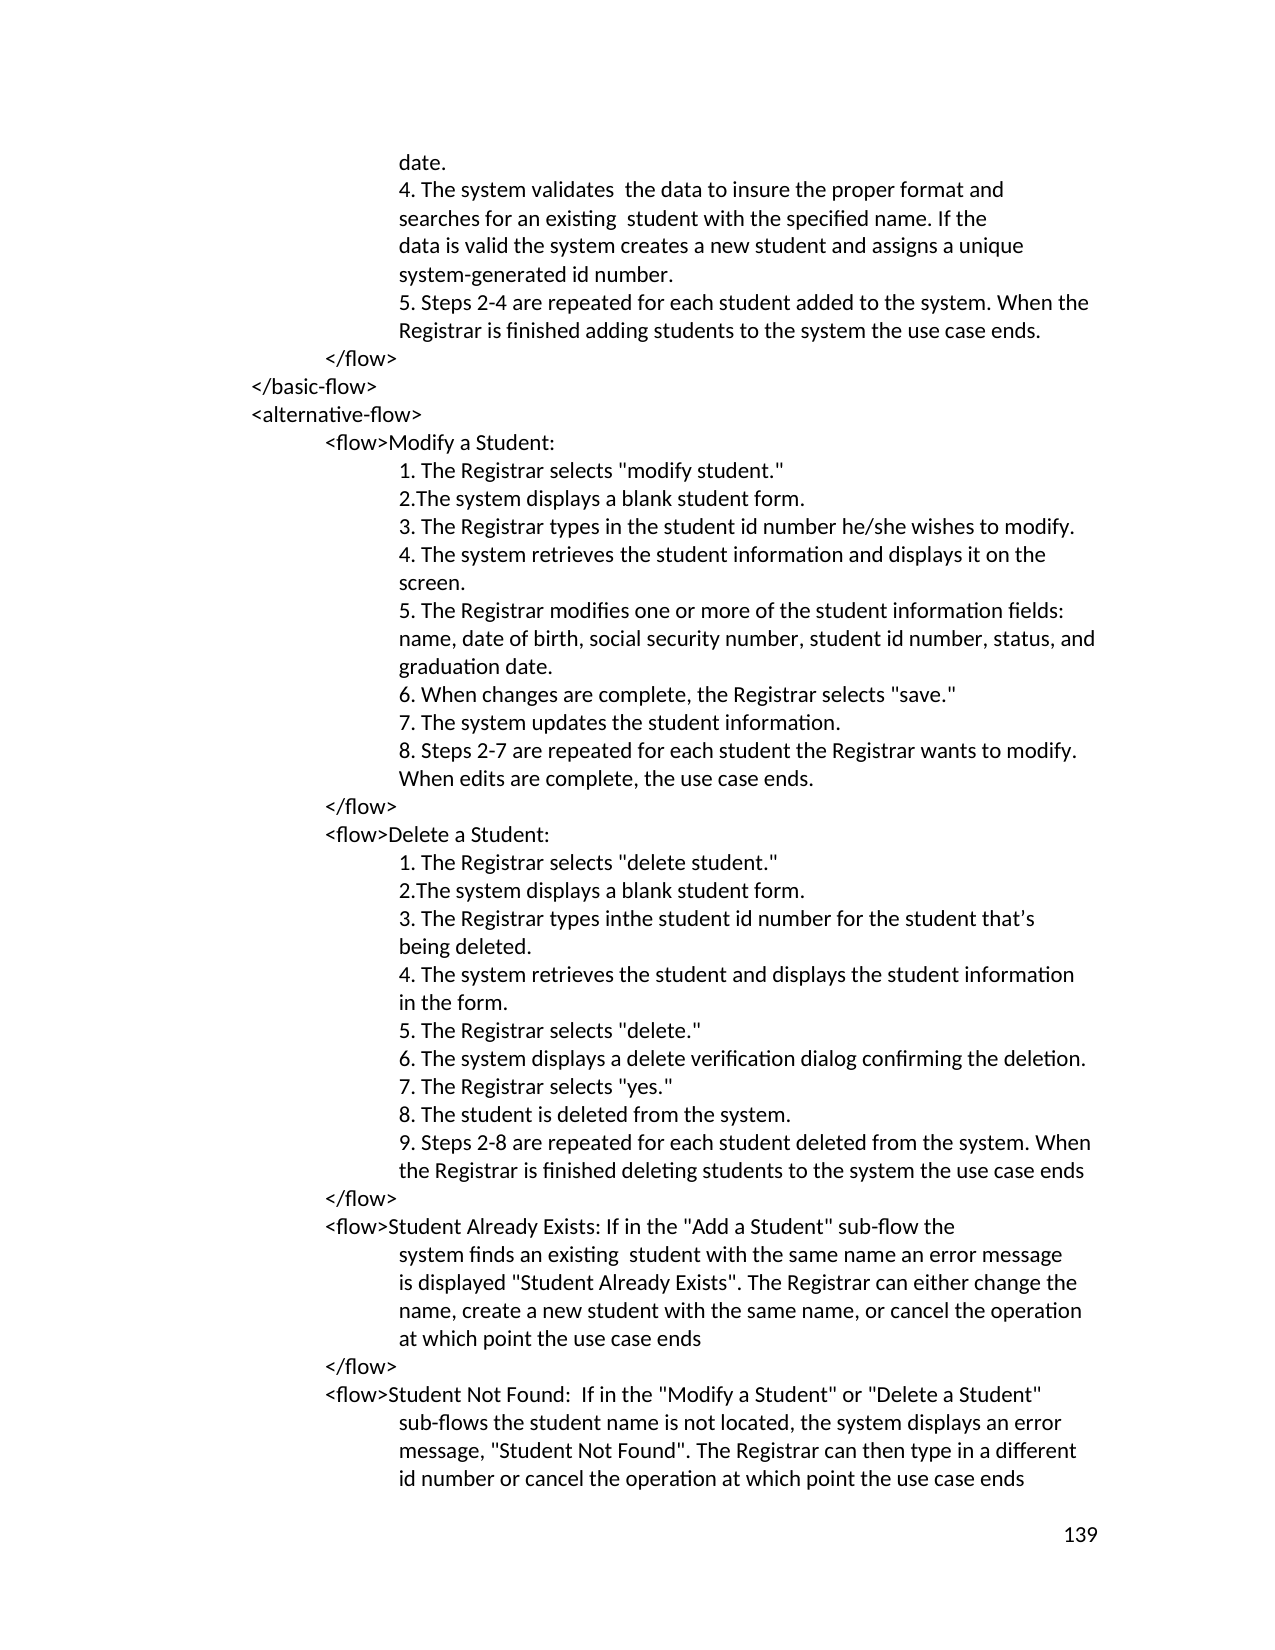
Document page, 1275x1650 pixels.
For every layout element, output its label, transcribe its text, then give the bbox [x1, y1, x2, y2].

text 8. The student is deleted from the system. [177, 1100, 1098, 1128]
text is displayed "Student Already Exists". The Registrar can either change the name, create a new student with the same name, or cancel the operation at which point the use case ends [177, 1268, 1098, 1352]
text </flow> [177, 1184, 1098, 1212]
text 5. The Registrar modifies one or more of the student information fields: name, date of birth, social security number, student id number, status, and graduation date. [177, 596, 1098, 680]
text screen. [177, 568, 1098, 596]
text system finds an existing student with the same name an error message [177, 1240, 1098, 1268]
text 2.The system displays a blank student form. [177, 484, 1098, 512]
text 8. Steps 2-7 are repeated for each student the Registrar wants to modify. When edits are complete, the use case ends. [177, 736, 1098, 792]
text 2.The system displays a blank student form. [177, 876, 1098, 904]
text 1. The Registrar selects "delete student." [177, 848, 1098, 876]
text 5. Steps 2-4 are repeated for each student added to the system. When the Registrar is finished adding students to the system the use case ends. [177, 288, 1098, 344]
text <flow>Modify a Student: [177, 428, 1098, 456]
text 4. The system retrieves the student and displays the student information in the form. [177, 960, 1098, 1016]
text </flow> [177, 792, 1098, 820]
text 6. When changes are complete, the Registrar selects "save." [177, 680, 1098, 708]
text searches for an existing student with the specified name. If the [177, 204, 1098, 232]
text </flow> [177, 344, 1098, 372]
text 7. The system updates the student information. [177, 708, 1098, 736]
text <flow>Student Already Exists: If in the "Add a Student" sub-flow the [177, 1212, 1098, 1240]
text 5. The Registrar selects "delete." [177, 1016, 1098, 1044]
text 9. Steps 2-8 are repeated for each student deleted from the system. When the Registrar is finished deleting students to the system the use case ends [177, 1128, 1098, 1184]
text 4. The system validates the data to insure the proper format and [177, 176, 1098, 204]
text date. [177, 148, 1098, 176]
text </basic-flow> [177, 372, 1098, 400]
text being deleted. [177, 932, 1098, 960]
text <flow>Delete a Student: [177, 820, 1098, 848]
text 3. The Registrar types in the student id number he/she wishes to modify. [177, 512, 1098, 540]
text 4. The system retrieves the student information and displays it on the [177, 540, 1098, 568]
text </flow> [177, 1352, 1098, 1381]
text 6. The system displays a delete verification dialog confirming the deletion. [177, 1044, 1098, 1072]
text 1. The Registrar selects "modify student." [177, 456, 1098, 484]
text 7. The Registrar selects "yes." [177, 1072, 1098, 1100]
text system-generated id number. [177, 260, 1098, 288]
text 3. The Registrar types inthe student id number for the student that’s [177, 904, 1098, 932]
text <alternative-flow> [177, 400, 1098, 428]
text data is valid the system creates a new student and assigns a unique [177, 232, 1098, 260]
text <flow>Student Not Found: If in the "Modify a Student" or "Delete a Student" sub-flows the student name is not located, the system displays an error message, "Student Not Found". The Registrar can then type in a different id number or cancel the operation at which point the use case ends [177, 1381, 1098, 1493]
